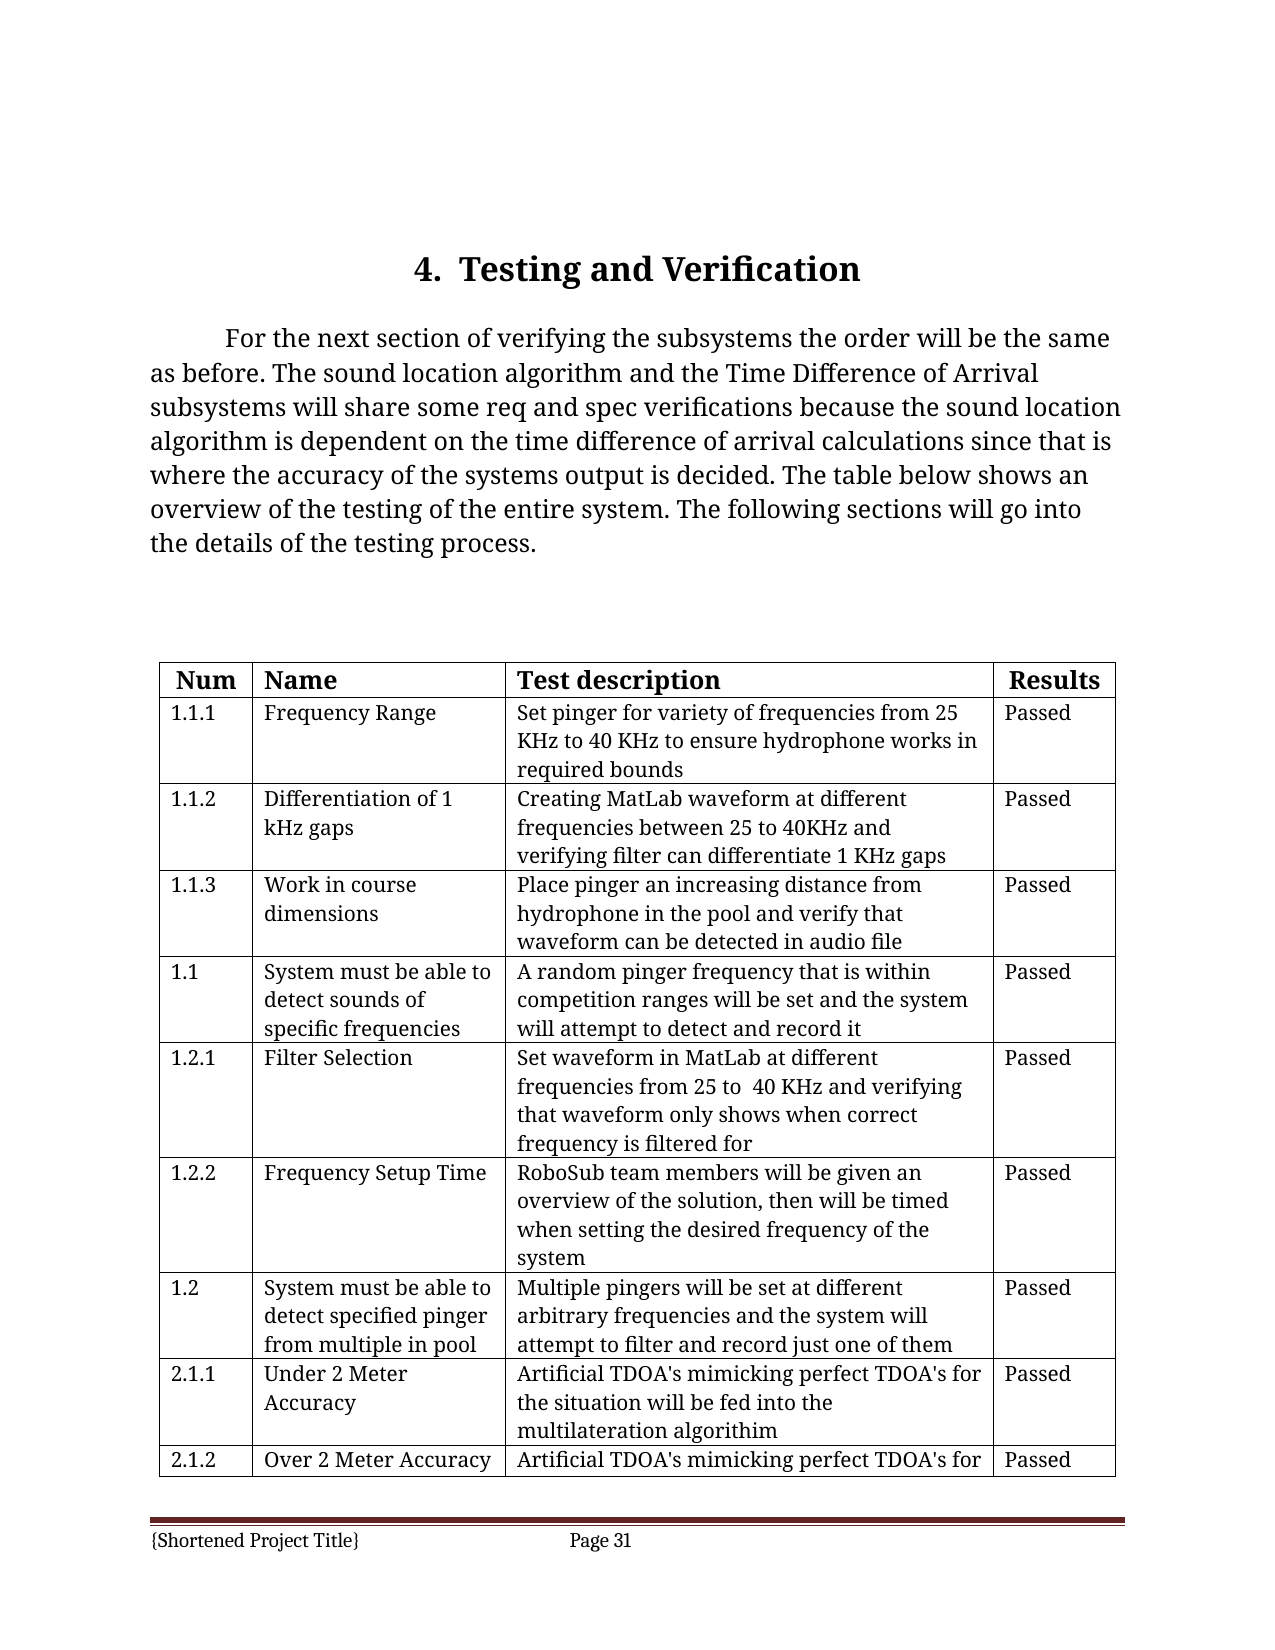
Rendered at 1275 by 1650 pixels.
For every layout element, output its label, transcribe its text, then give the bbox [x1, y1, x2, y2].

table_cell Under 2 Meter Accuracy [253, 1359, 505, 1444]
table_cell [506, 1359, 993, 1444]
table_cell System must be able to detect specified pinger from multiple in pool [253, 1273, 505, 1358]
table_cell Frequency Range [253, 698, 505, 783]
table_cell 1.1.2 [160, 784, 252, 869]
table_cell Passed [994, 784, 1115, 869]
table_cell Passed [994, 1043, 1115, 1157]
subtitle Testing and Verification [150, 245, 1125, 291]
text For the next section of verifying the subsystems the order will be the same as before. The sound location algorithm and the Time Difference of Arrival subsystems will share some req and spec verifications because the sound location algorithm is dependent on the time difference of arrival calculations since that is where the accuracy of the systems output is decided. The table below shows an overview of the testing of the entire system. The following sections will go into the details of the testing process. [150, 321, 1125, 559]
table_cell Multiple pingers will be set at different arbitrary frequencies and the system will attempt to filter and record just one of them [506, 1273, 993, 1358]
table_cell Frequency Setup Time [253, 1158, 505, 1272]
table_cell 1.1.1 [160, 698, 252, 783]
table_cell 1.1 [160, 957, 252, 1042]
table_cell Passed [994, 1446, 1115, 1476]
table_cell Work in course dimensions [253, 871, 505, 956]
table_cell A random pinger frequency that is within competition ranges will be set and the system will attempt to detect and record it [506, 957, 993, 1042]
table_cell Passed [994, 871, 1115, 956]
table_cell Passed [994, 957, 1115, 1042]
table_cell 1.2.1 [160, 1043, 252, 1157]
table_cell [506, 1446, 993, 1476]
table_cell Place pinger an increasing distance from hydrophone in the pool and verify that waveform can be detected in audio file [506, 871, 993, 956]
table_cell RoboSub team members will be given an overview of the solution, then will be timed when setting the desired frequency of the system [506, 1158, 993, 1272]
table_cell 1.2.2 [160, 1158, 252, 1272]
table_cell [253, 1446, 505, 1476]
table_header Results [994, 663, 1115, 697]
table_cell 2.1.2 [160, 1446, 252, 1476]
table_cell Differentiation of 1 kHz gaps [253, 784, 505, 869]
table_cell Set pinger for variety of frequencies from 25 KHz to 40 KHz to ensure hydrophone works in required bounds [506, 698, 993, 783]
table_cell Passed [994, 1359, 1115, 1444]
table_cell 1.2 [160, 1273, 252, 1358]
table_header Num [160, 663, 252, 697]
table_header Name [253, 663, 505, 697]
table_cell Passed [994, 1273, 1115, 1358]
table_cell 2.1.1 [160, 1359, 252, 1444]
table_cell Filter Selection [253, 1043, 505, 1157]
table_cell Set waveform in MatLab at different frequencies from 25 to 40 KHz and verifying that waveform only shows when correct frequency is filtered for [506, 1043, 993, 1157]
table_cell Creating MatLab waveform at different frequencies between 25 to 40KHz and verifying filter can differentiate 1 KHz gaps [506, 784, 993, 869]
table_cell Passed [994, 1158, 1115, 1272]
table_cell 1.1.3 [160, 871, 252, 956]
table_header Test description [506, 663, 993, 697]
table_cell System must be able to detect sounds of specific frequencies [253, 957, 505, 1042]
table_cell Passed [994, 698, 1115, 783]
